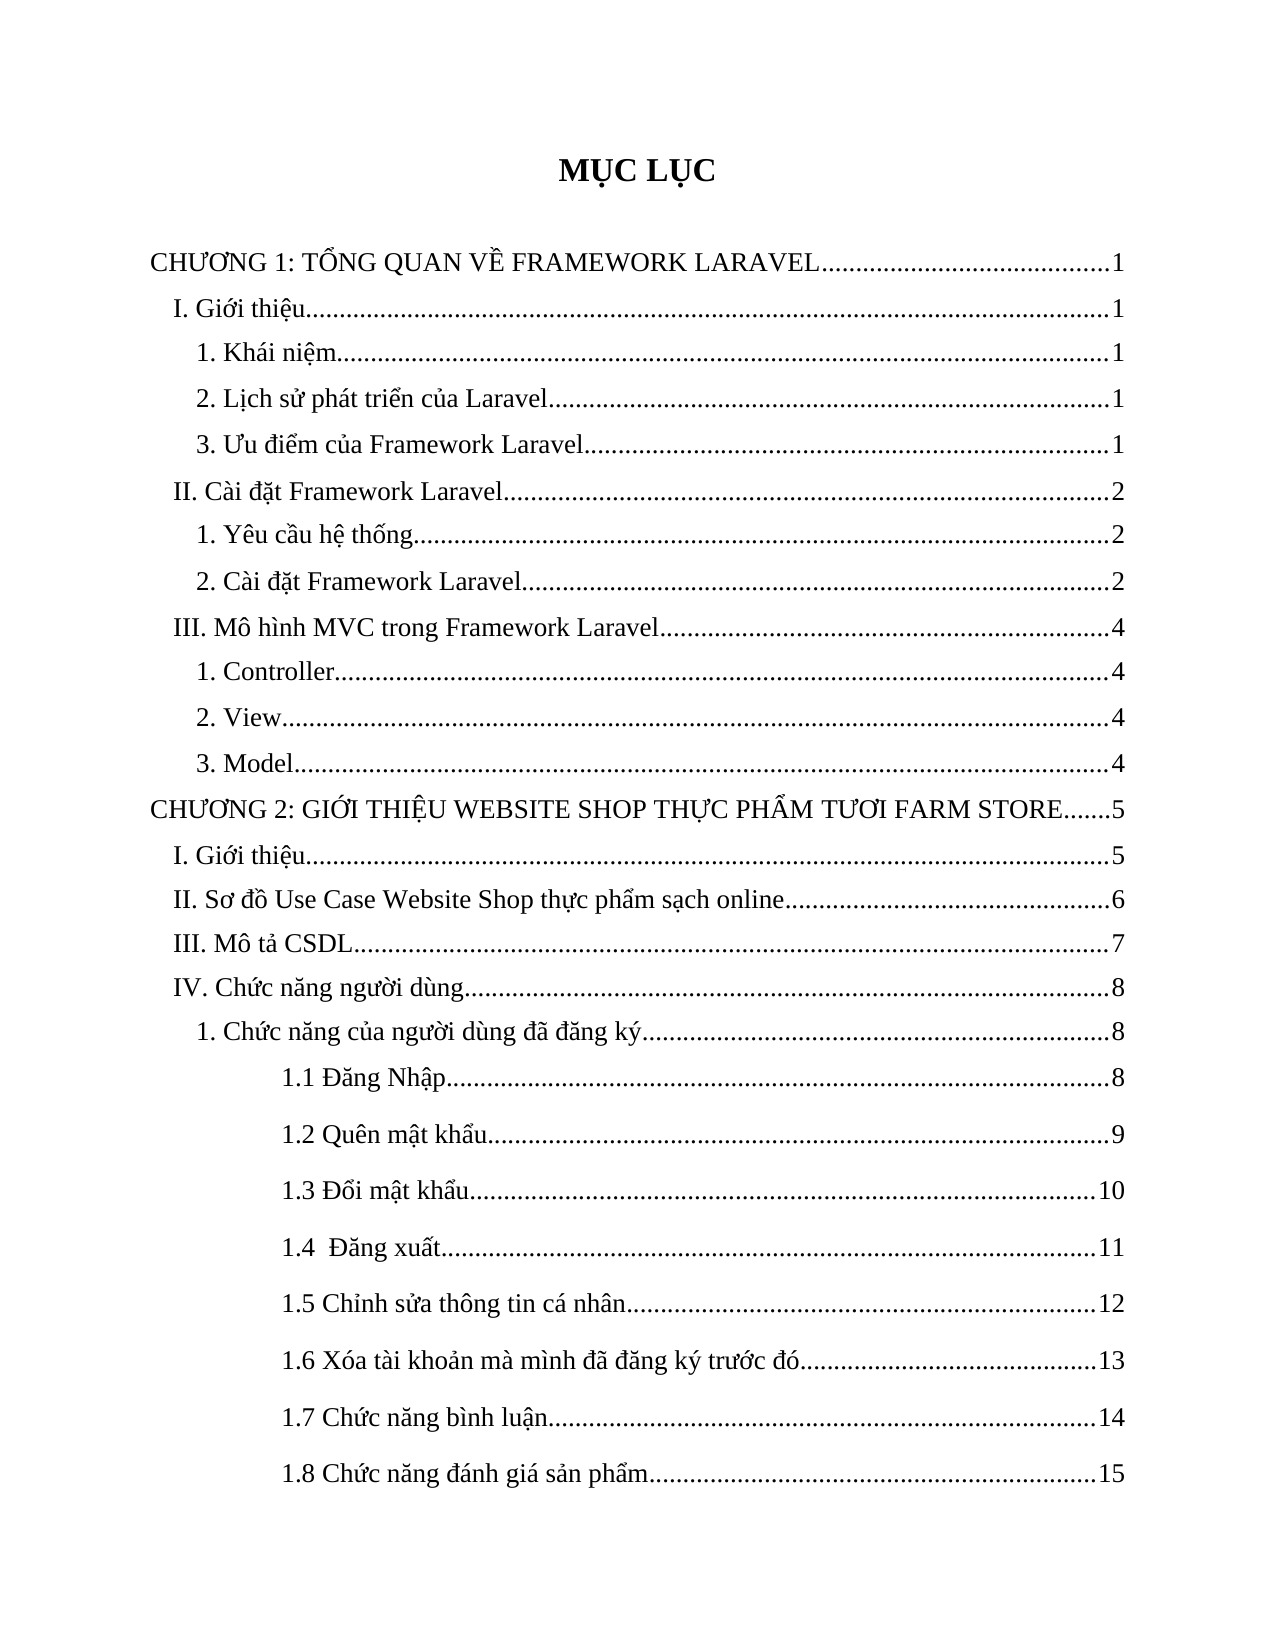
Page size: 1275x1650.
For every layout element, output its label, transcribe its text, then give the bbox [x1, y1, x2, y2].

text MỤC LỤC [150, 150, 1125, 188]
